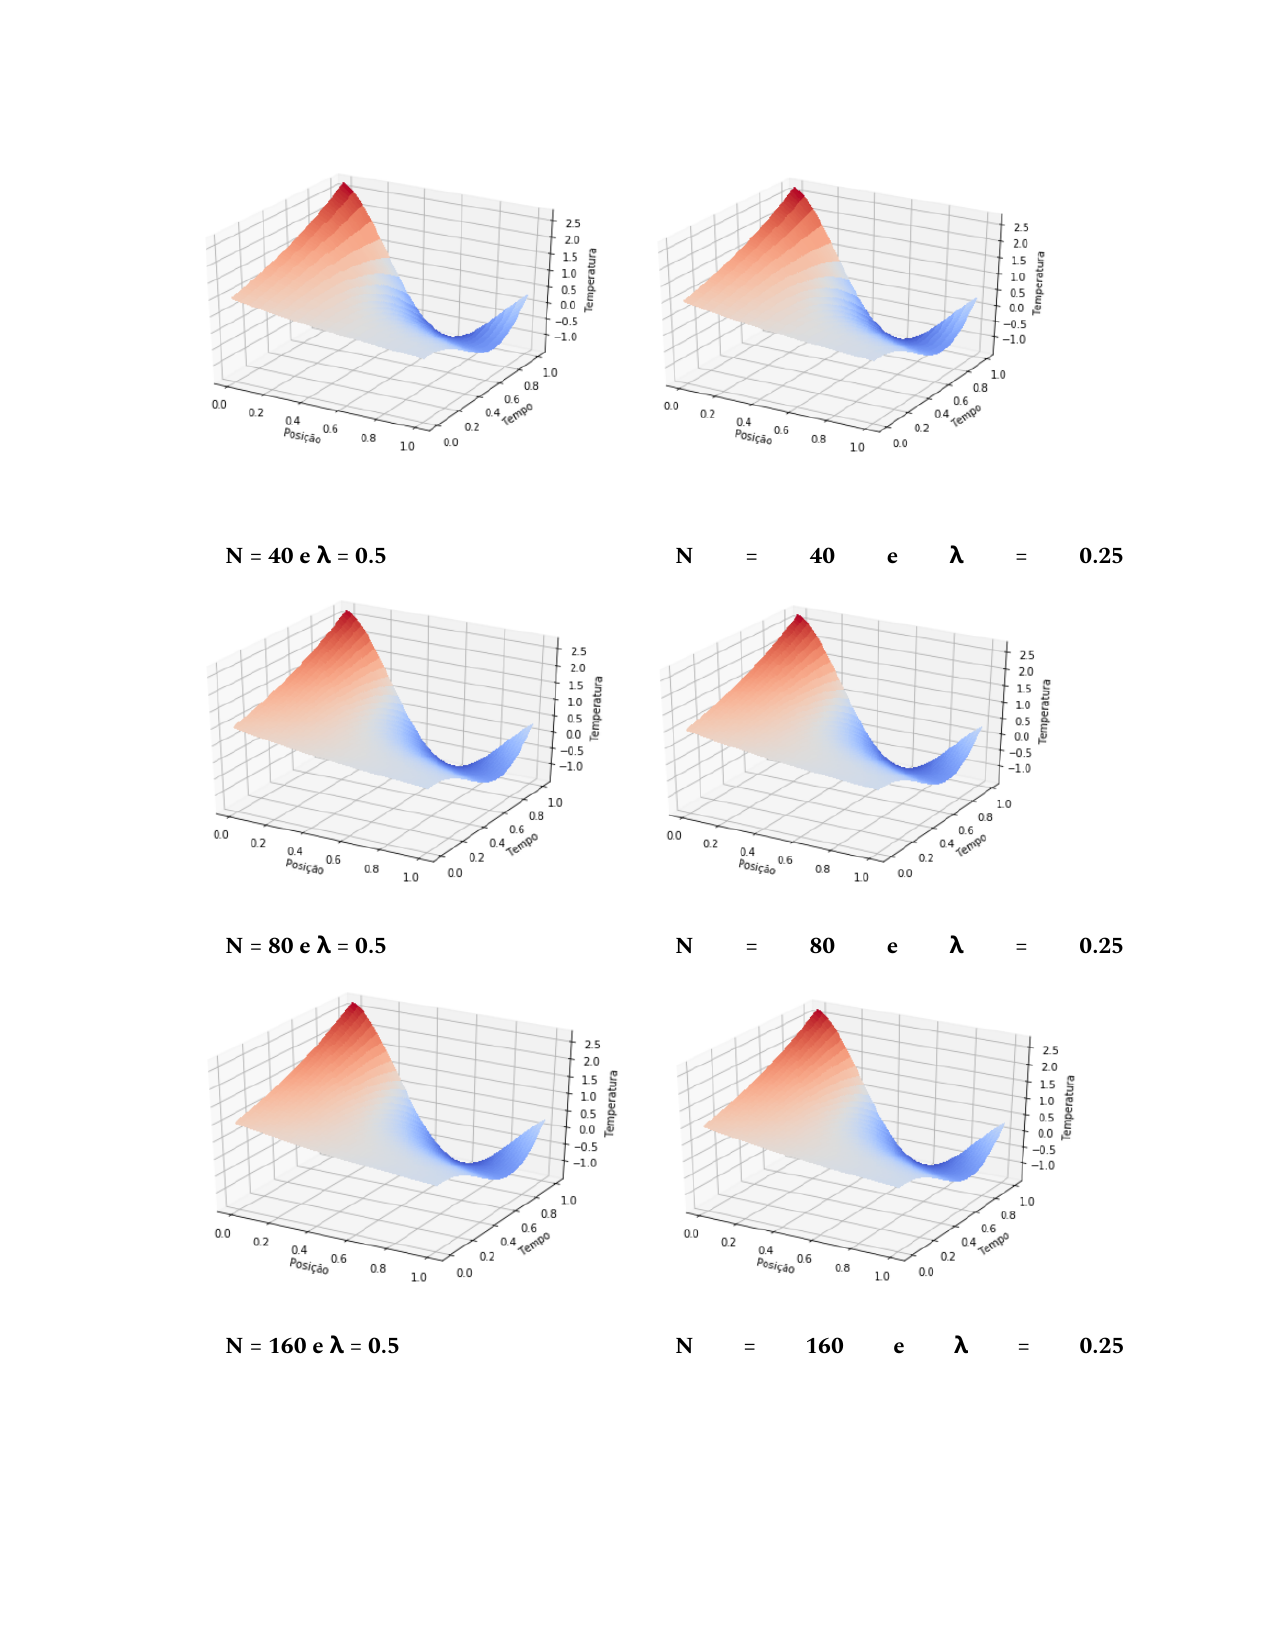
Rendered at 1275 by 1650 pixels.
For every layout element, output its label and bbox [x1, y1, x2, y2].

picture [150, 150, 1051, 454]
picture [150, 967, 1077, 1284]
text [150, 150, 1124, 1364]
picture [150, 578, 1053, 884]
